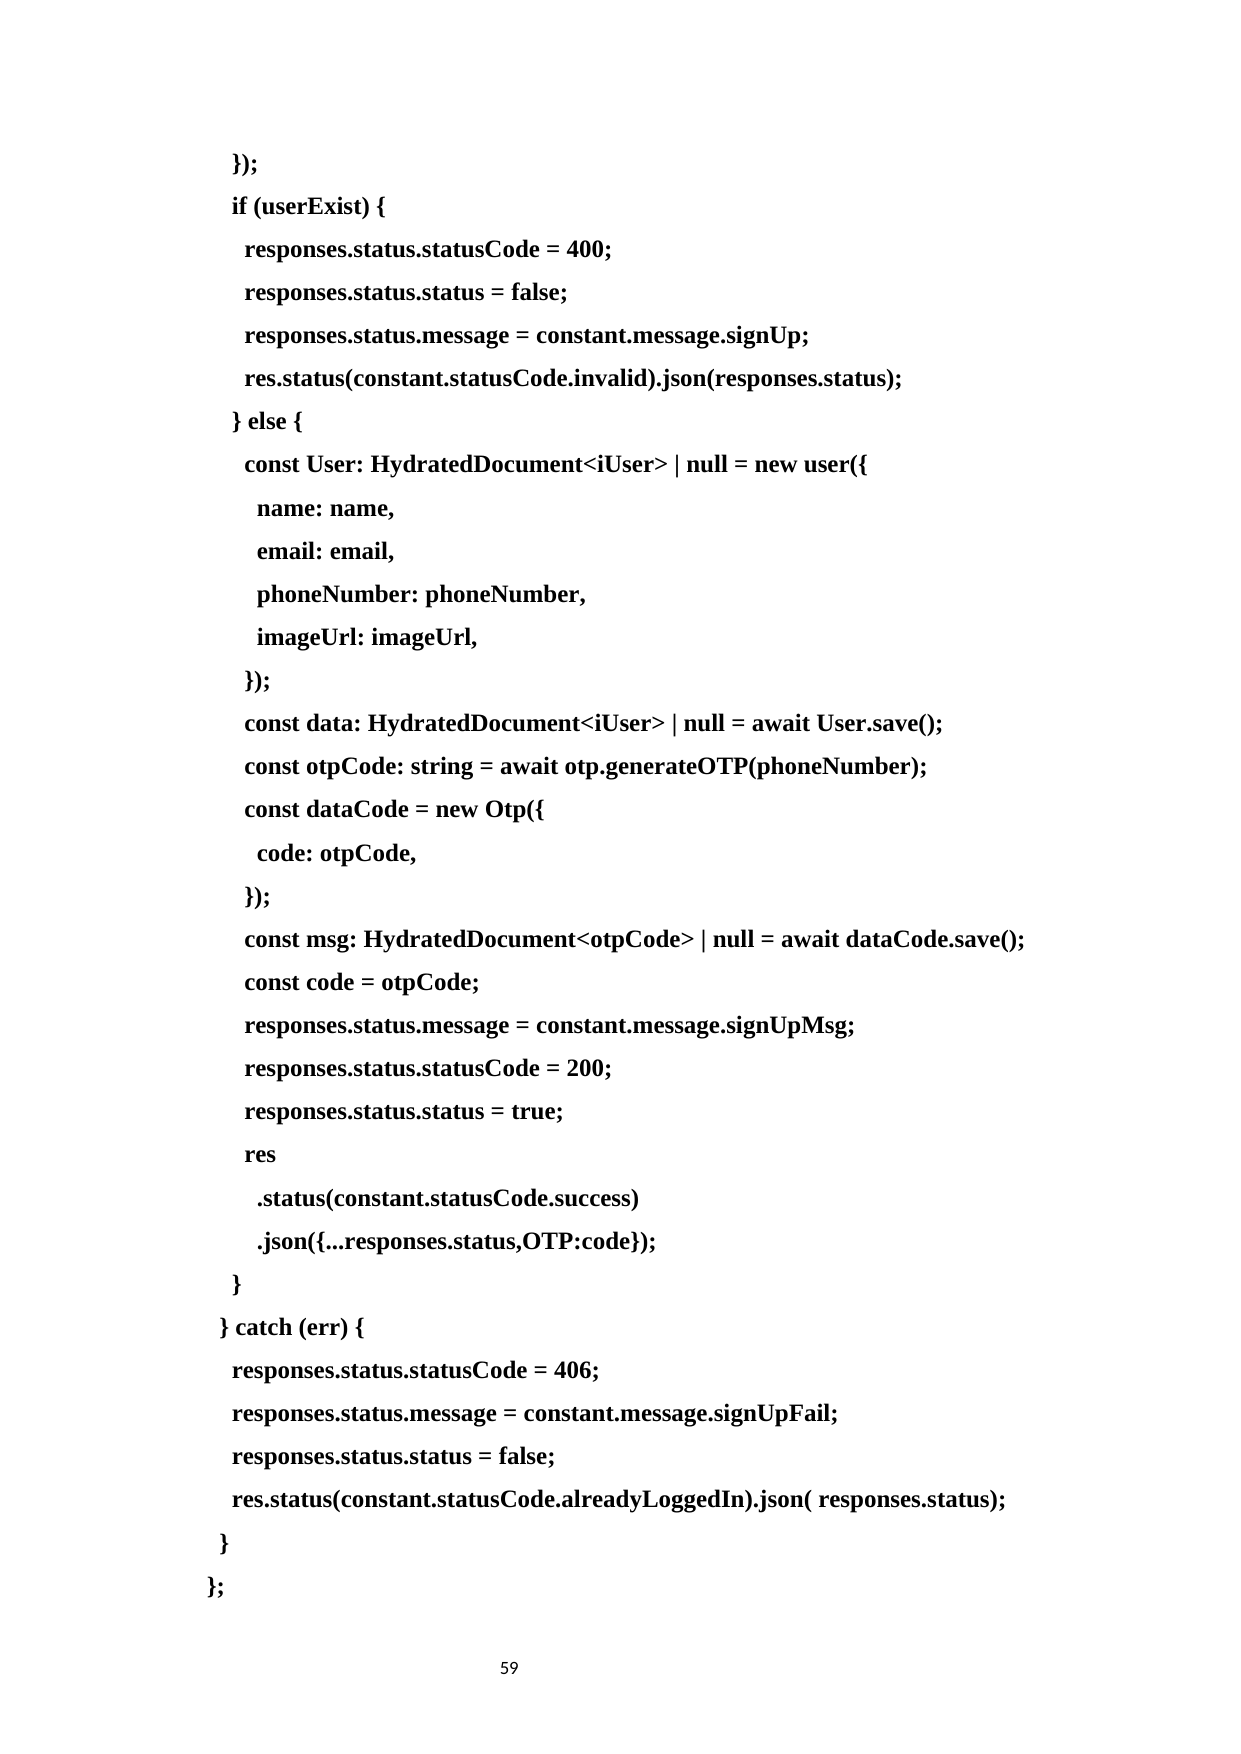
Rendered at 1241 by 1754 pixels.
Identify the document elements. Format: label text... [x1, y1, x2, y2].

text responses.status.status = false; [207, 277, 1093, 306]
text const User: HydratedDocument<iUser> | null = new user({ [207, 449, 1093, 478]
text email: email, [207, 536, 1093, 564]
text const data: HydratedDocument<iUser> | null = await User.save(); [207, 708, 1093, 737]
text .status(constant.statusCode.success) [207, 1183, 1093, 1211]
text responses.status.statusCode = 200; [207, 1053, 1093, 1082]
text }; [207, 1571, 1093, 1599]
text }); [207, 665, 1093, 694]
text }); [207, 148, 1093, 176]
text imageUrl: imageUrl, [207, 622, 1093, 651]
text } [207, 1528, 1093, 1556]
text code: otpCode, [207, 838, 1093, 866]
text res.status(constant.statusCode.alreadyLoggedIn).json( responses.status); [207, 1484, 1093, 1513]
text } [207, 1269, 1093, 1298]
text name: name, [207, 493, 1093, 521]
text res [207, 1139, 1093, 1168]
text if (userExist) { [207, 191, 1093, 219]
text responses.status.statusCode = 406; [207, 1355, 1093, 1384]
text responses.status.statusCode = 400; [207, 234, 1093, 263]
text const code = otpCode; [207, 967, 1093, 996]
text } catch (err) { [207, 1312, 1093, 1341]
text responses.status.message = constant.message.signUp; [207, 320, 1093, 349]
text phoneNumber: phoneNumber, [207, 579, 1093, 608]
text const msg: HydratedDocument<otpCode> | null = await dataCode.save(); [207, 924, 1093, 953]
text res.status(constant.statusCode.invalid).json(responses.status); [207, 363, 1093, 392]
text const otpCode: string = await otp.generateOTP(phoneNumber); [207, 751, 1093, 780]
text }); [207, 881, 1093, 909]
text responses.status.message = constant.message.signUpMsg; [207, 1010, 1093, 1039]
text .json({...responses.status,OTP:code}); [207, 1226, 1093, 1254]
text } else { [207, 406, 1093, 435]
text responses.status.status = false; [207, 1441, 1093, 1470]
text const dataCode = new Otp({ [207, 794, 1093, 823]
text responses.status.status = true; [207, 1096, 1093, 1125]
text responses.status.message = constant.message.signUpFail; [207, 1398, 1093, 1427]
